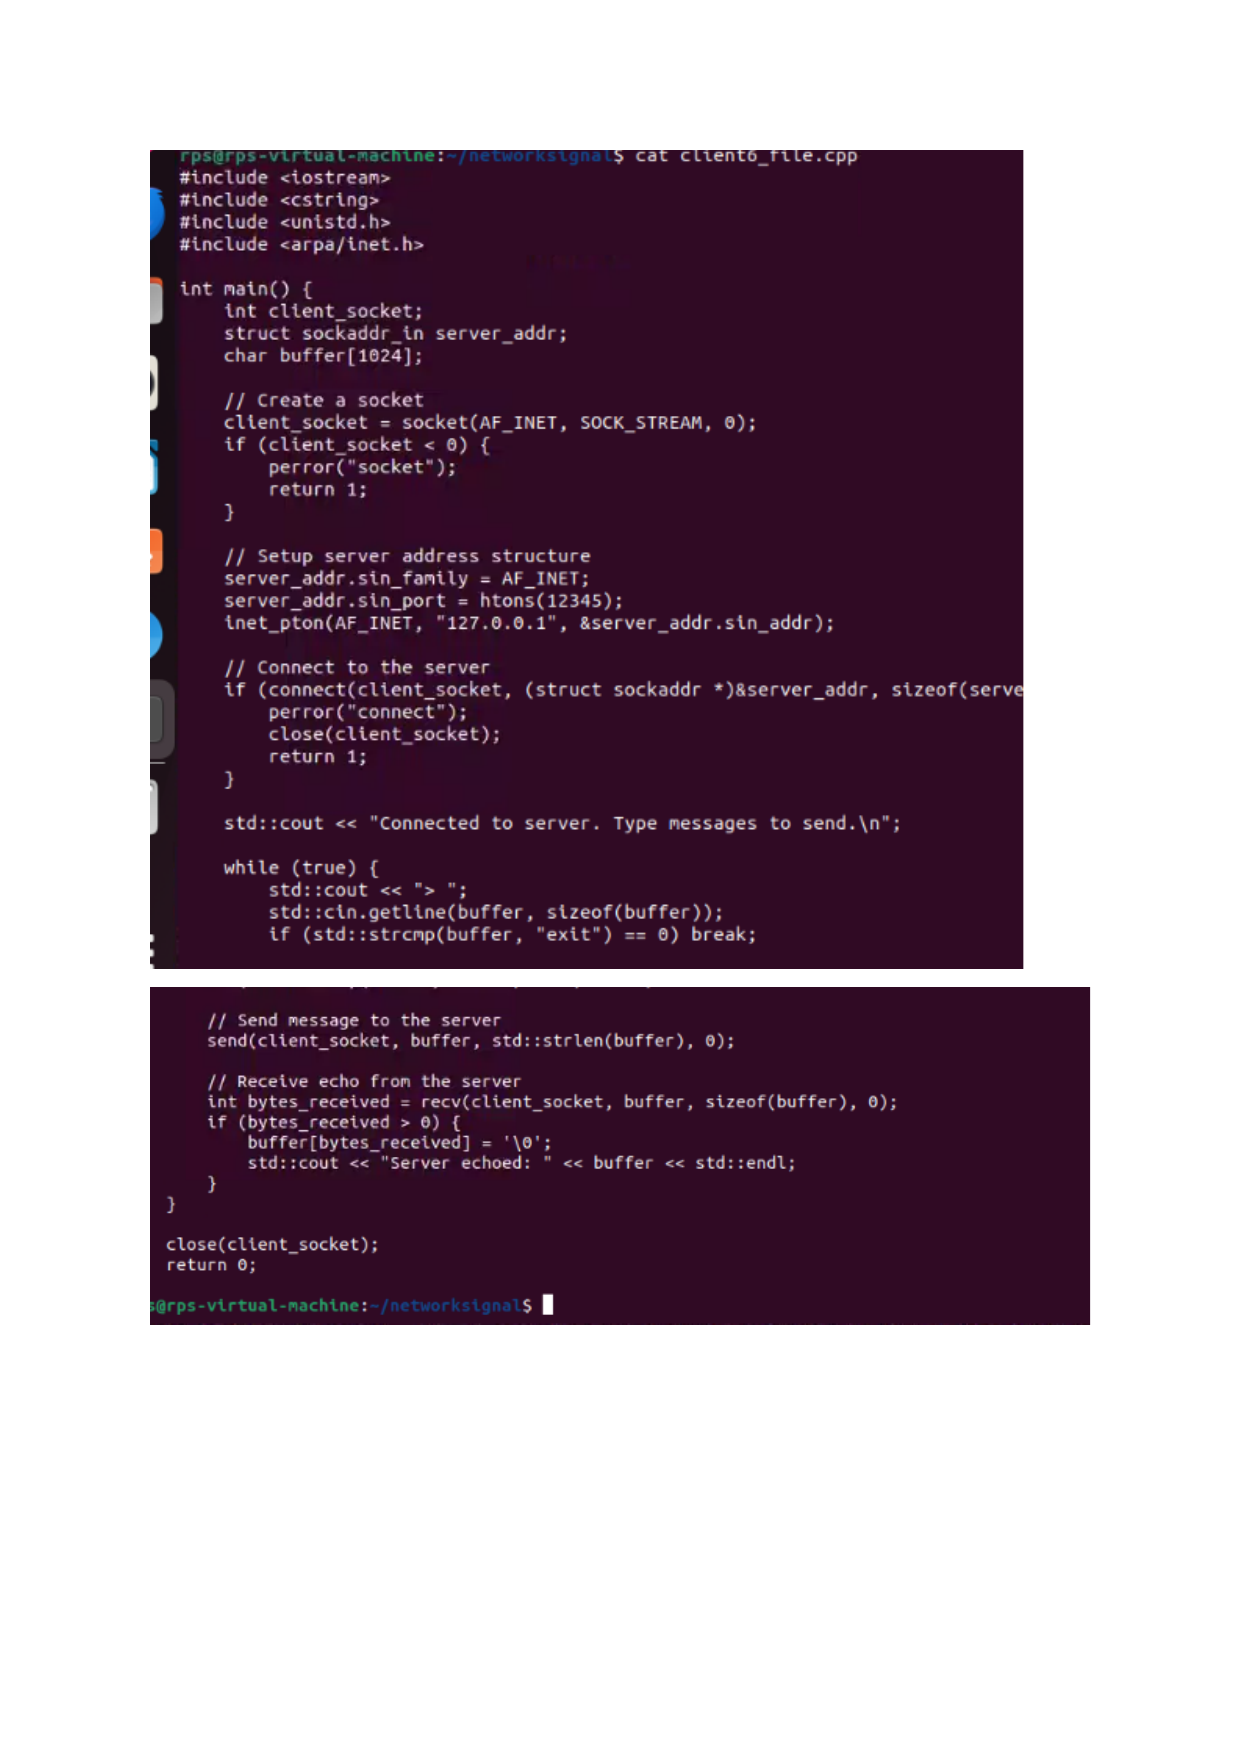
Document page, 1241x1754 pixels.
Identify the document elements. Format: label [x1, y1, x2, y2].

picture [150, 987, 1091, 1325]
picture [150, 150, 1024, 969]
